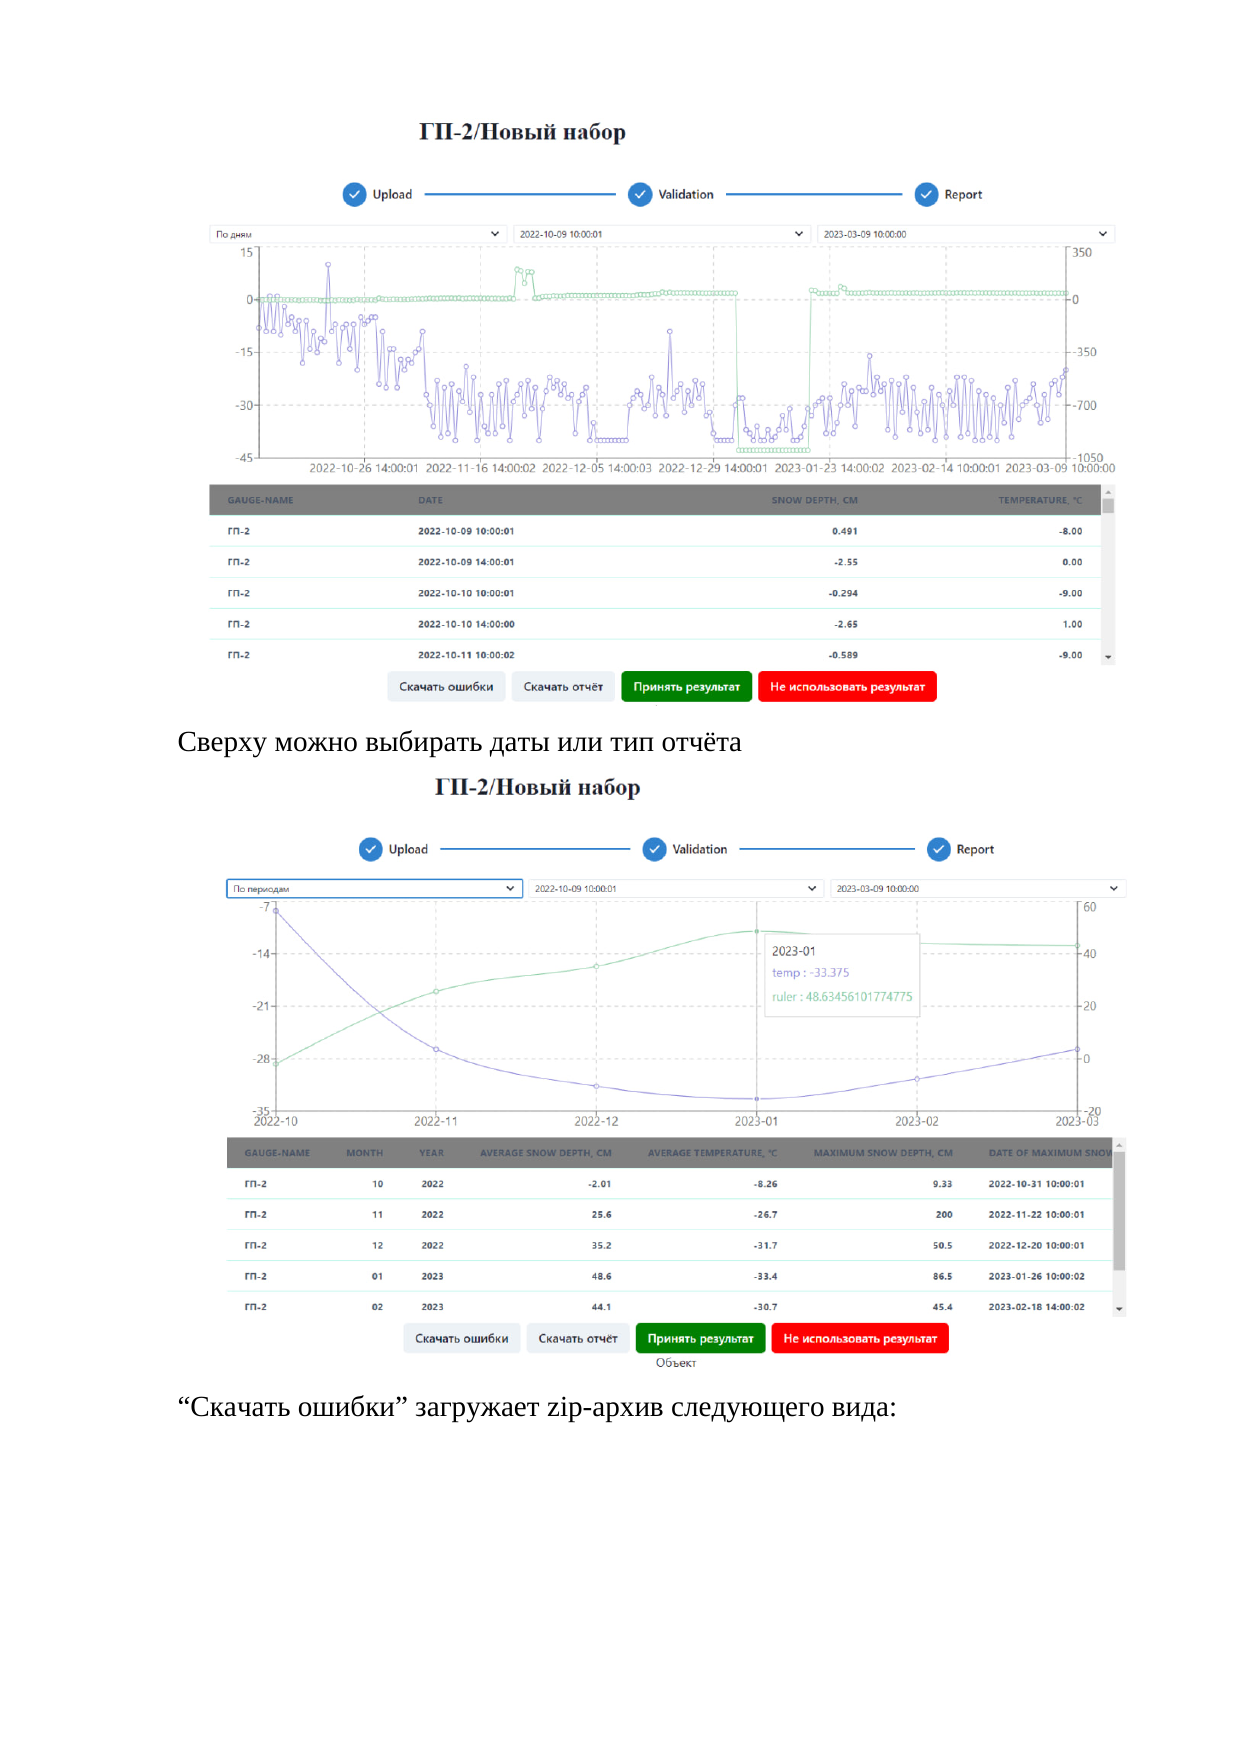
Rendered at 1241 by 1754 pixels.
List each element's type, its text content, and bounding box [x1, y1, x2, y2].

text Сверху можно выбирать даты или тип отчёта [177, 724, 1152, 757]
picture [177, 776, 1152, 1371]
picture [177, 118, 1152, 706]
text “Скачать ошибки” загружает zip-архив следующего вида: [177, 1389, 1152, 1423]
